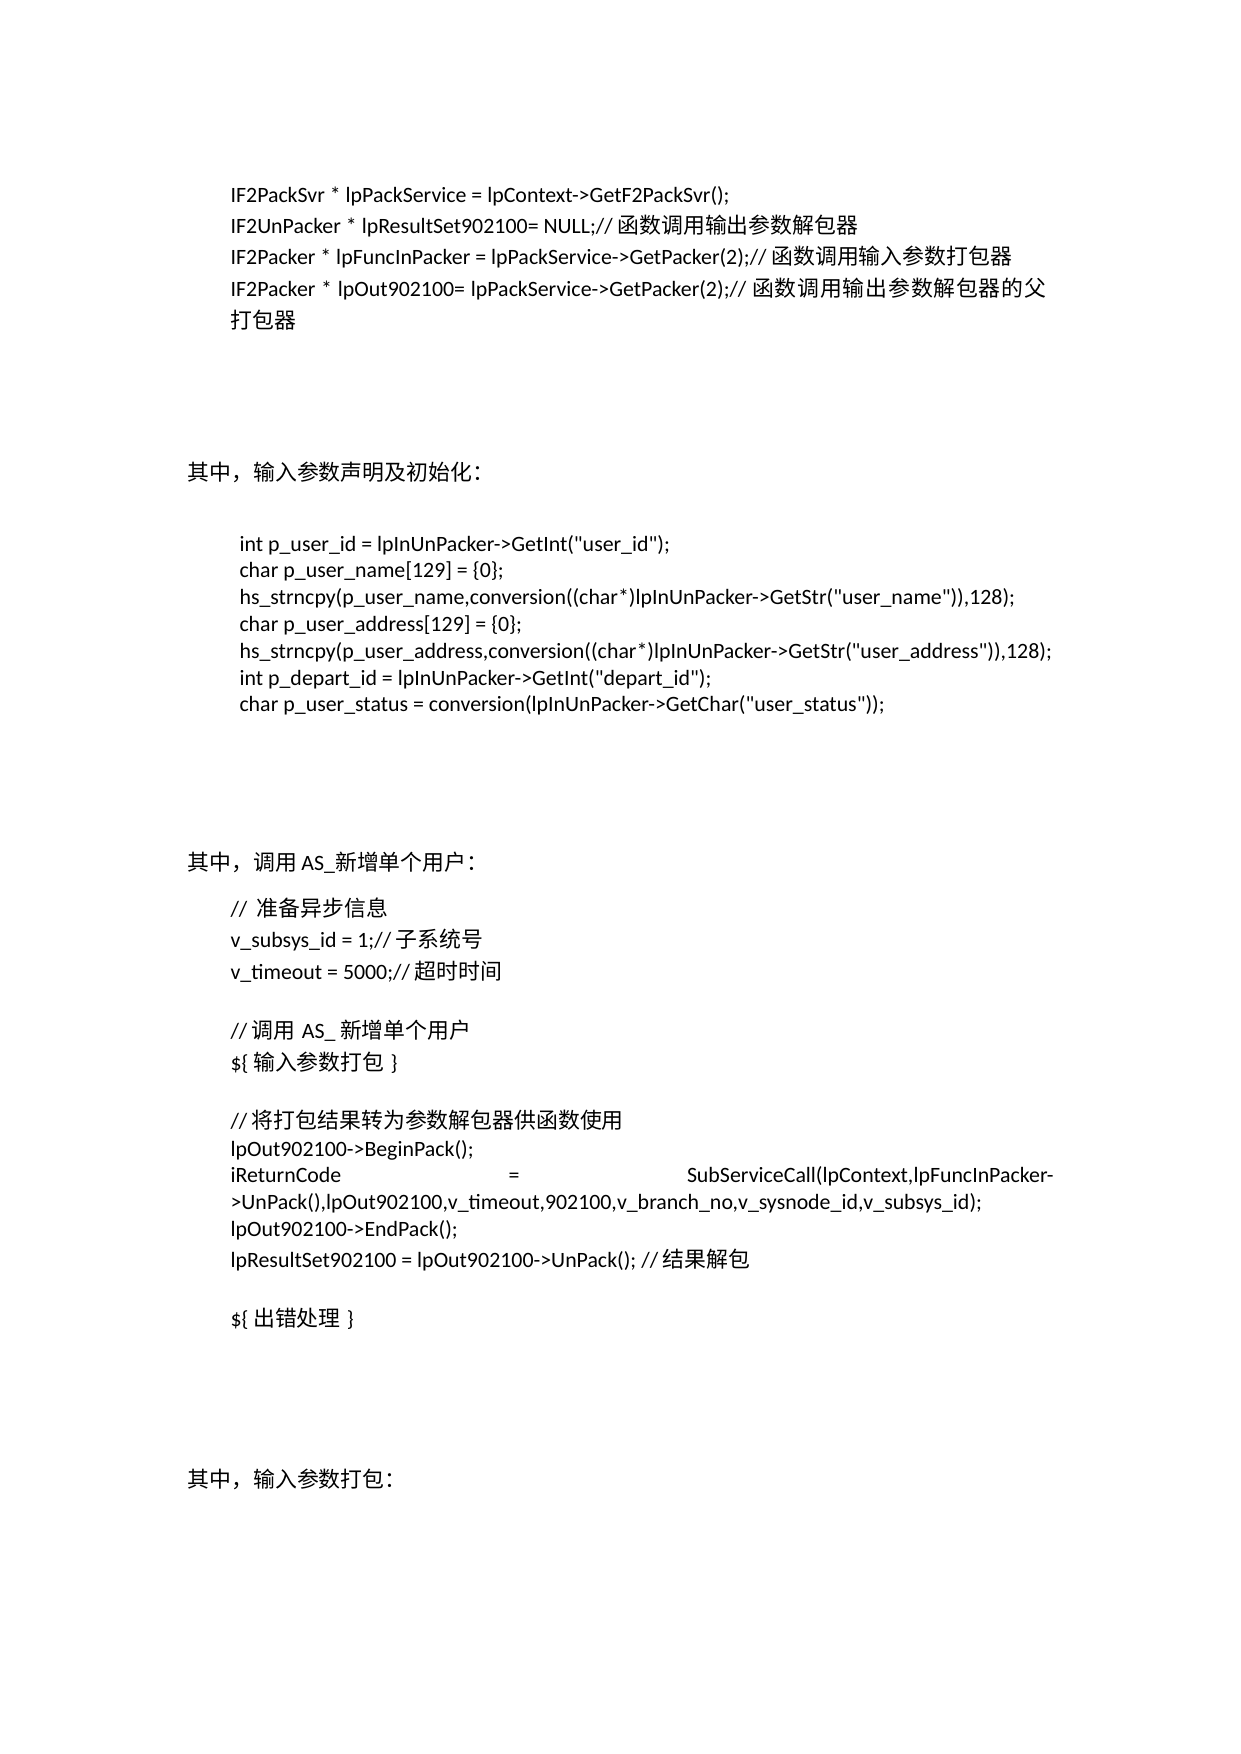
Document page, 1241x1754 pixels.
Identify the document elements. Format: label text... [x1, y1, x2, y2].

text 其中，输入参数打包： [187, 1462, 1053, 1494]
text 其中，输入参数声明及初始化： [187, 454, 1053, 487]
text 其中，调用AS_新增单个用户： [187, 844, 1053, 877]
